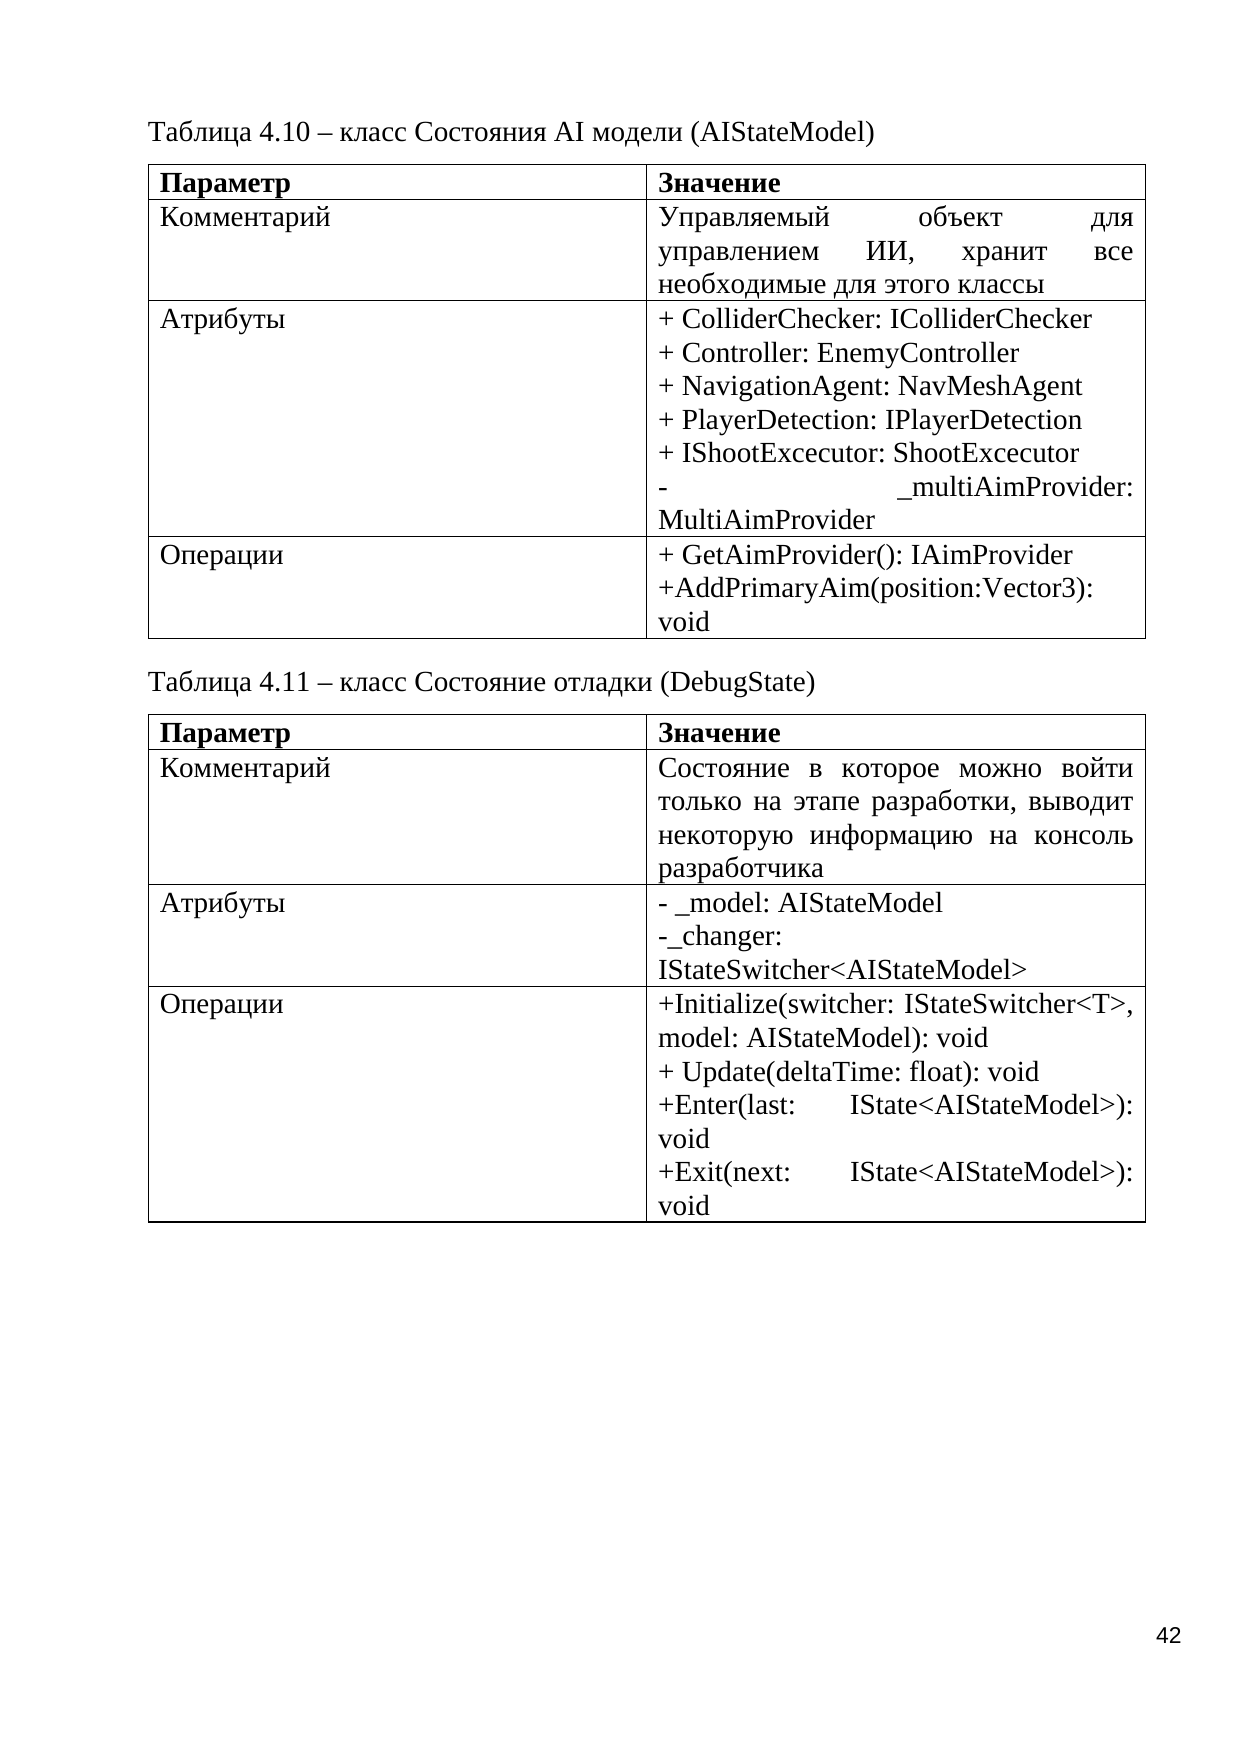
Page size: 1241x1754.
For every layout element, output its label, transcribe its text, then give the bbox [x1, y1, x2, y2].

table_cell + ColliderChecker: IColliderChecker + Controller: EnemyController + NavigationAgent: NavMeshAgent + PlayerDetection: IPlayerDetection + IShootExcecutor: ShootExcecutor - _multiAimProvider: MultiAimProvider [647, 301, 1145, 536]
table_cell Состояние в которое можно войти только на этапе разработки, выводит некоторую информацию на консоль разработчика [647, 750, 1145, 884]
table_header Параметр [149, 165, 646, 198]
table_cell Атрибуты [149, 301, 646, 536]
table_cell + GetAimProvider(): IAimProvider +AddPrimaryAim(position:Vector3): void [647, 537, 1145, 638]
table_header Значение [647, 715, 1145, 749]
table_cell Операции [149, 537, 646, 638]
table_cell Атрибуты [149, 885, 646, 986]
text Таблица 4.11 – класс Cостояние отладки (DebugState) [148, 664, 1181, 697]
table_cell Комментарий [149, 200, 646, 300]
table_cell Операции [149, 987, 646, 1221]
text Таблица 4.10 – класс Состояния AI модели (AIStateModel) [148, 114, 1181, 147]
table_cell Комментарий [149, 750, 646, 884]
table_cell +Initialize(switcher: IStateSwitcher<T>, model: AIStateModel): void + Update(deltaTime: float): void +Enter(last: IState<AIStateModel>): void +Exit(next: IState<AIStateModel>): void [647, 987, 1145, 1221]
table_header Значение [647, 165, 1145, 198]
table_header Параметр [149, 715, 646, 749]
table_cell Управляемый объект для управлением ИИ, хранит все необходимые для этого классы [647, 200, 1145, 300]
table_cell - _model: AIStateModel -_changer: IStateSwitcher<AIStateModel> [647, 885, 1145, 986]
